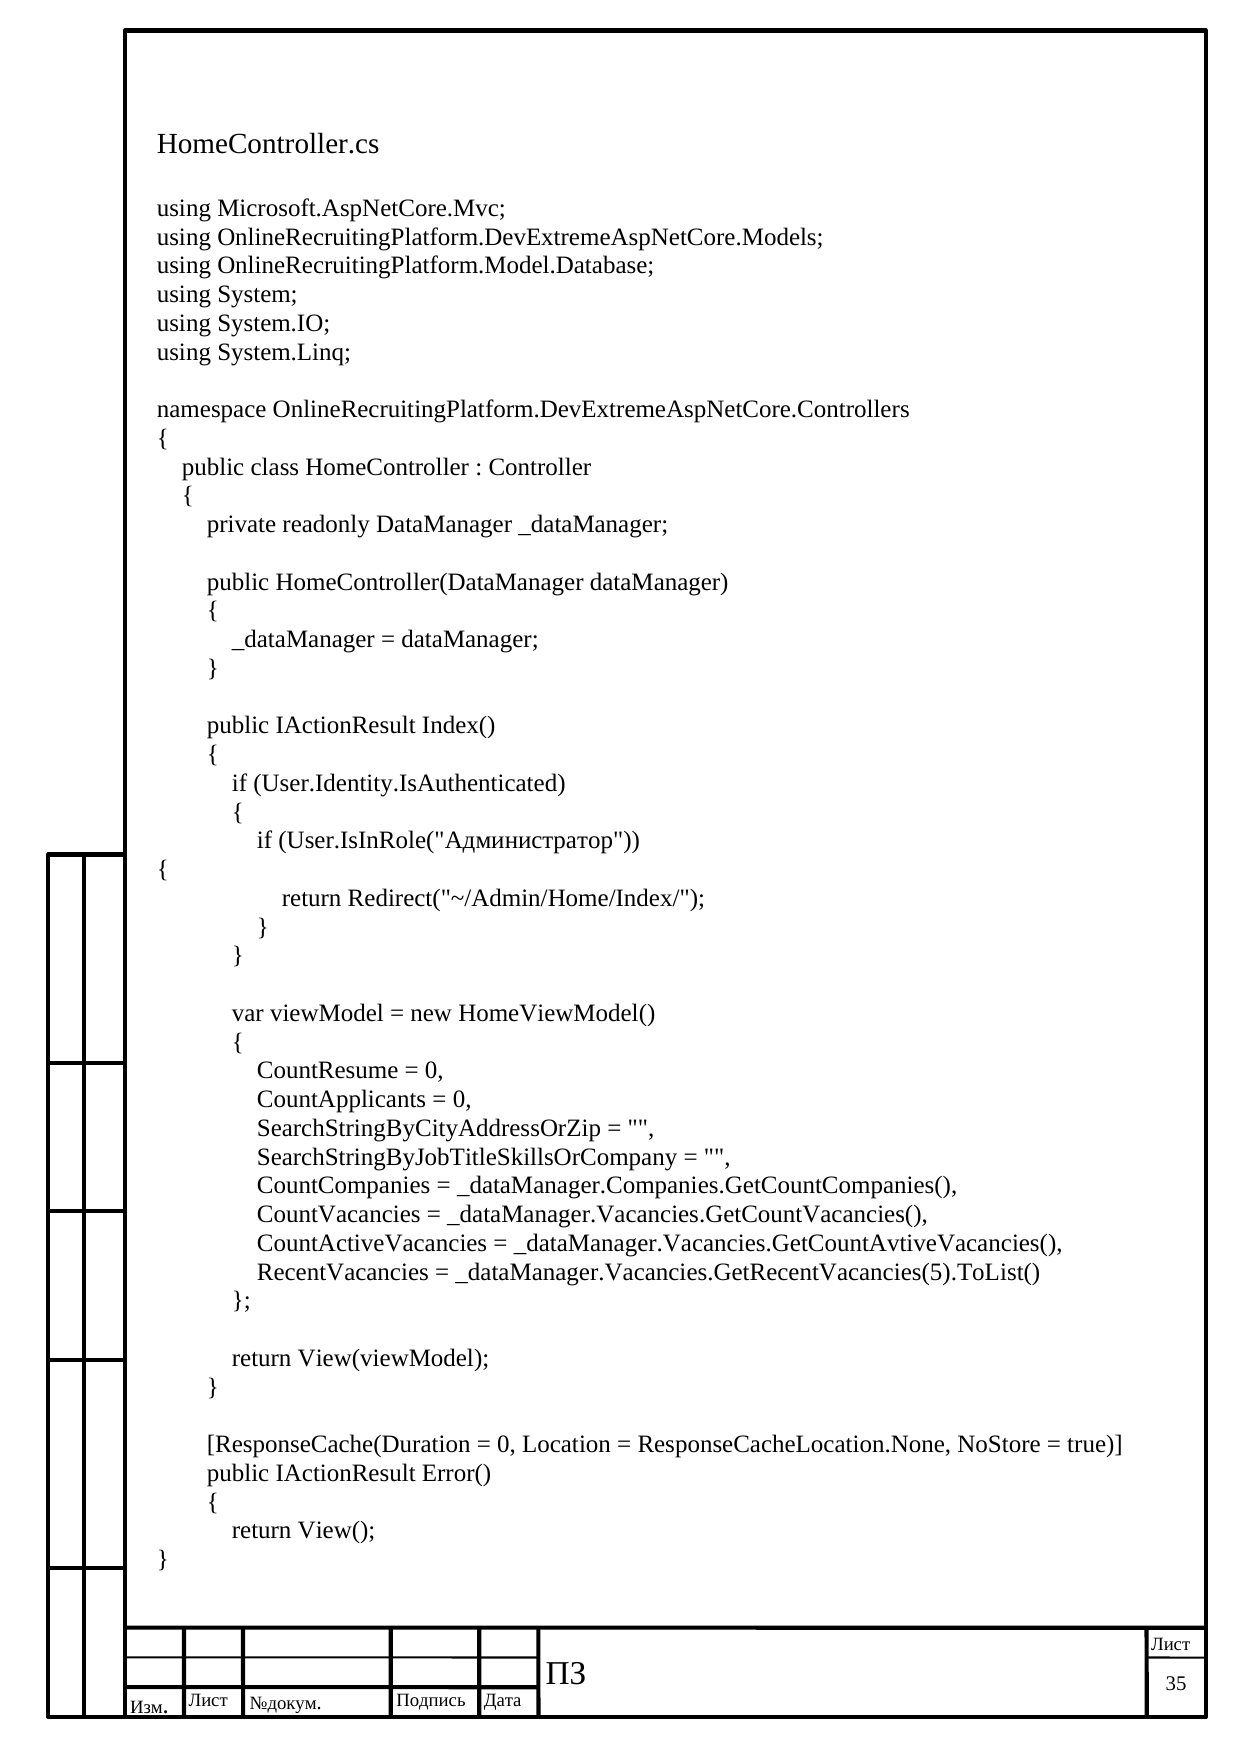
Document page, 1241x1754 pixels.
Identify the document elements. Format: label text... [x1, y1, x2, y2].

text } [157, 940, 1187, 969]
text { [157, 739, 1187, 768]
text return Redirect("~/Admin/Home/Index/"); [157, 883, 1187, 912]
text }; [157, 1285, 1187, 1314]
text using System.Linq; [157, 337, 1187, 365]
text { [157, 854, 1187, 883]
text public IActionResult Error() [157, 1458, 1187, 1487]
text return View(viewModel); [157, 1343, 1187, 1372]
text } [157, 1544, 1187, 1573]
text CountCompanies = _dataManager.Companies.GetCountCompanies(), [157, 1170, 1187, 1199]
text CountActiveVacancies = _dataManager.Vacancies.GetCountAvtiveVacancies(), [157, 1228, 1187, 1257]
text if (User.Identity.IsAuthenticated) [157, 768, 1187, 797]
text public IActionResult Index() [157, 710, 1187, 739]
text { [157, 797, 1187, 825]
text } [157, 1372, 1187, 1400]
text CountApplicants = 0, [157, 1084, 1187, 1113]
text _dataManager = dataManager; [157, 624, 1187, 653]
text using OnlineRecruitingPlatform.Model.Database; [157, 250, 1187, 279]
text if (User.IsInRole("Администратор")) [157, 825, 1187, 854]
text return View(); [157, 1515, 1187, 1544]
text CountVacancies = _dataManager.Vacancies.GetCountVacancies(), [157, 1199, 1187, 1228]
text public class HomeController : Controller [157, 452, 1187, 480]
text { [157, 423, 1187, 452]
text CountResume = 0, [157, 1055, 1187, 1084]
text public HomeController(DataManager dataManager) [157, 567, 1187, 595]
text { [157, 1027, 1187, 1055]
text using System.IO; [157, 308, 1187, 337]
text HomeController.cs [157, 126, 1187, 159]
text SearchStringByCityAddressOrZip = "", [157, 1113, 1187, 1142]
text { [157, 595, 1187, 624]
text { [157, 480, 1187, 509]
text } [157, 912, 1187, 940]
text using Microsoft.AspNetCore.Mvc; [157, 193, 1187, 222]
text { [157, 1487, 1187, 1515]
text namespace OnlineRecruitingPlatform.DevExtremeAspNetCore.Controllers [157, 394, 1187, 423]
text RecentVacancies = _dataManager.Vacancies.GetRecentVacancies(5).ToList() [157, 1257, 1187, 1285]
text [ResponseCache(Duration = 0, Location = ResponseCacheLocation.None, NoStore = true)] [157, 1429, 1187, 1458]
text } [157, 653, 1187, 682]
text using OnlineRecruitingPlatform.DevExtremeAspNetCore.Models; [157, 222, 1187, 250]
text private readonly DataManager _dataManager; [157, 509, 1187, 538]
text var viewModel = new HomeViewModel() [157, 998, 1187, 1027]
text SearchStringByJobTitleSkillsOrCompany = "", [157, 1142, 1187, 1170]
text using System; [157, 279, 1187, 308]
